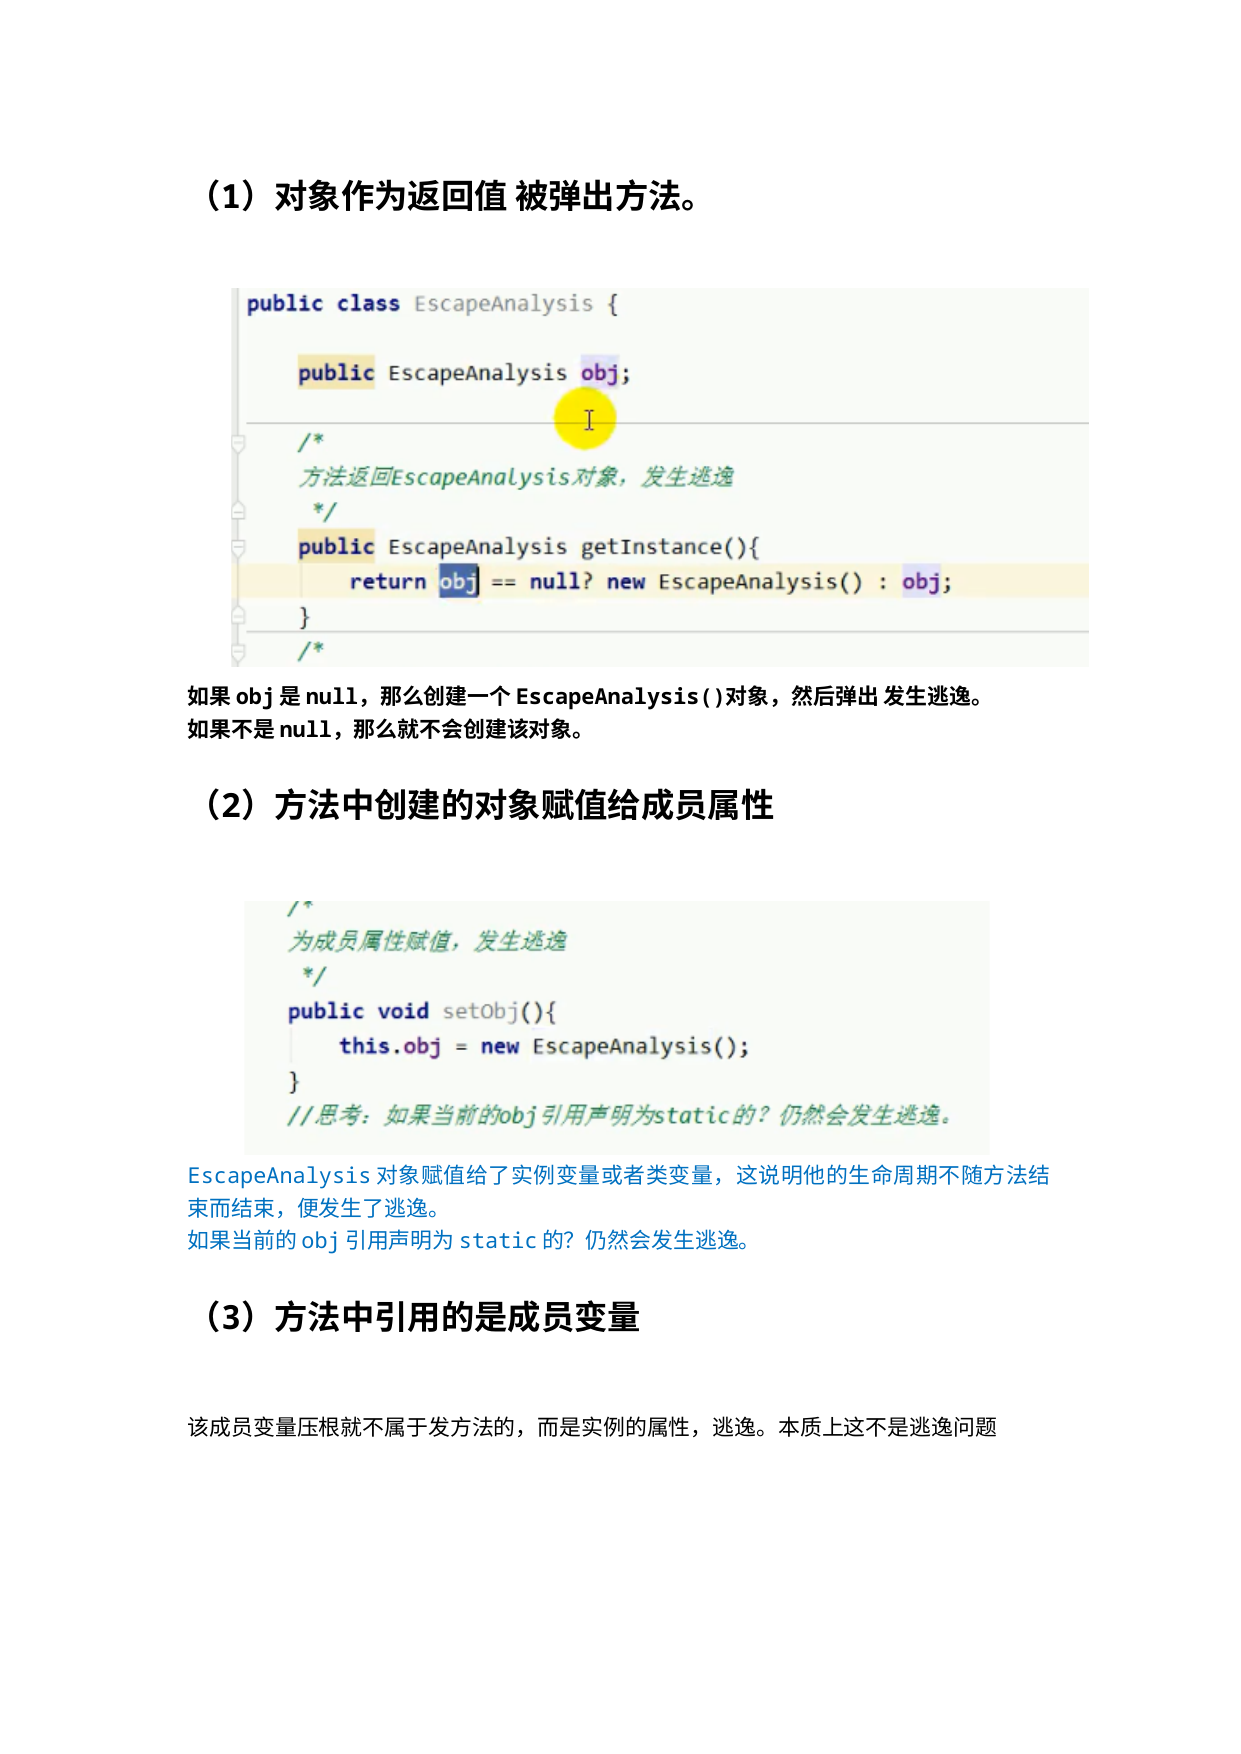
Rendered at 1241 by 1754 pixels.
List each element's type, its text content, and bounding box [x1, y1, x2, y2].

subtitle （2）方法中创建的对象赋值给成员属性 [187, 771, 1053, 836]
subtitle （3）方法中引用的是成员变量 [187, 1282, 1053, 1347]
picture [244, 901, 990, 1155]
text EscapeAnalysis对象赋值给了实例变量或者类变量，这说明他的生命周期不随方法结束而结束，便发生了逃逸。 [187, 1158, 1053, 1223]
text 如果obj是null，那么创建一个EscapeAnalysis()对象，然后弹出 发生逃逸。 [187, 679, 1053, 711]
subtitle （1）对象作为返回值 被弹出方法。 [187, 162, 1053, 227]
picture [231, 288, 1089, 667]
text 如果不是null，那么就不会创建该对象。 [187, 711, 1053, 744]
text 该成员变量压根就不属于发方法的，而是实例的属性，逃逸。本质上这不是逃逸问题 [187, 1409, 1053, 1442]
text 如果当前的obj引用声明为static的？仍然会发生逃逸。 [187, 1223, 1053, 1255]
